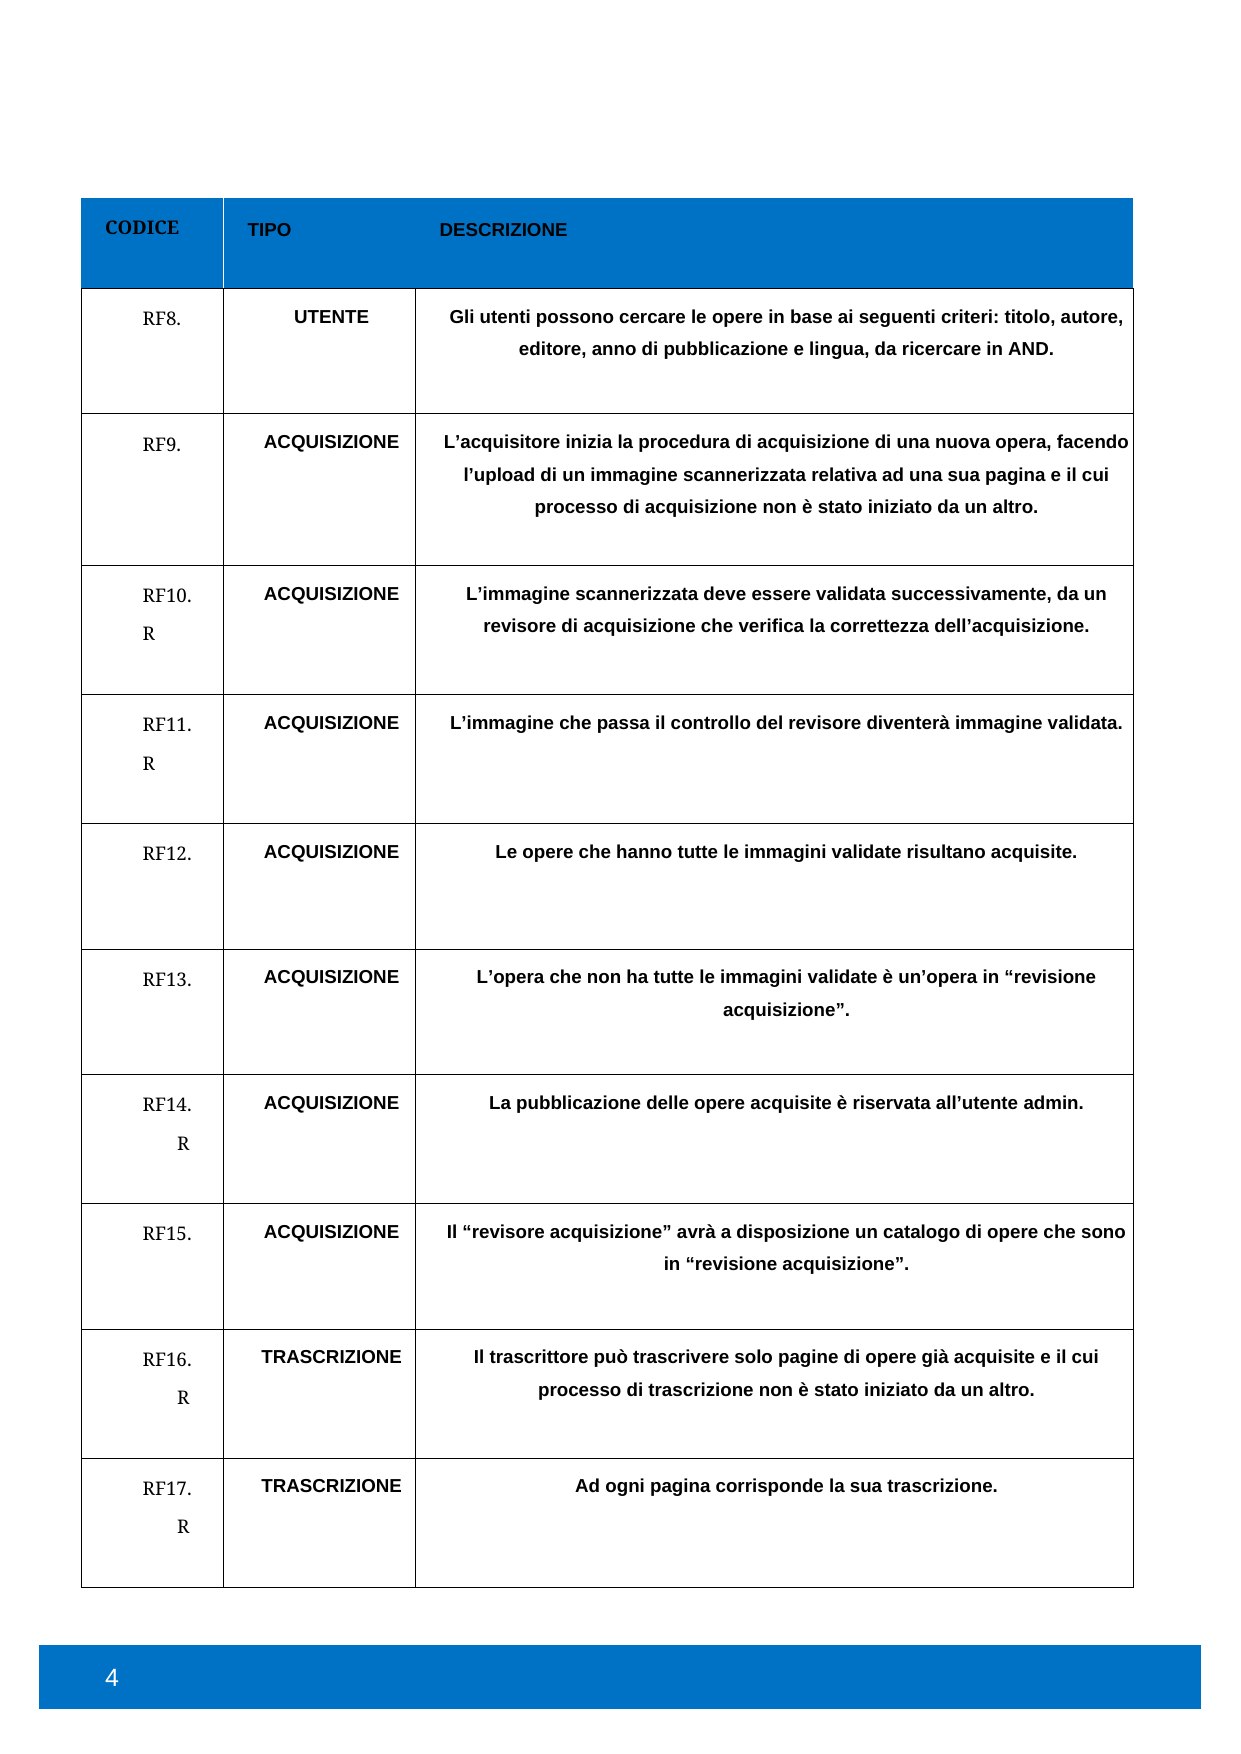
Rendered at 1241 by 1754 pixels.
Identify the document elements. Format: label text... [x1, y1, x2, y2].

table_cell ACQUISIZIONE [224, 824, 415, 948]
table_cell [82, 414, 223, 565]
table_header DESCRIZIONE [415, 198, 1133, 288]
table_cell ACQUISIZIONE [224, 566, 415, 694]
table_cell Le opere che hanno tutte le immagini validate risultano acquisite. [416, 824, 1133, 948]
table_cell R [82, 1330, 223, 1458]
table_cell ACQUISIZIONE [224, 1204, 415, 1328]
table_cell L’immagine scannerizzata deve essere validata successivamente, da un revisore di acquisizione che verifica la correttezza dell’acquisizione. [416, 566, 1133, 694]
table_cell [82, 289, 223, 413]
table_cell ACQUISIZIONE [224, 695, 415, 823]
table_cell Ad ogni pagina corrisponde la sua trascrizione. [416, 1459, 1133, 1587]
table_cell R [82, 1075, 223, 1203]
table_cell UTENTE [224, 289, 415, 413]
table_cell ACQUISIZIONE [224, 1075, 415, 1203]
table_cell [82, 950, 223, 1074]
table_cell L’opera che non ha tutte le immagini validate è un’opera in “revisione acquisizione”. [416, 950, 1133, 1074]
table_header CODICE [81, 198, 223, 288]
table_cell [82, 1204, 223, 1328]
table_cell L’acquisitore inizia la procedura di acquisizione di una nuova opera, facendo l’upload di un immagine scannerizzata relativa ad una sua pagina e il cui processo di acquisizione non è stato iniziato da un altro. [416, 414, 1133, 565]
table_cell R [82, 566, 223, 694]
table_cell La pubblicazione delle opere acquisite è riservata all’utente admin. [416, 1075, 1133, 1203]
table_cell Il trascrittore può trascrivere solo pagine di opere già acquisite e il cui processo di trascrizione non è stato iniziato da un altro. [416, 1330, 1133, 1458]
table_cell Gli utenti possono cercare le opere in base ai seguenti criteri: titolo, autore, editore, anno di pubblicazione e lingua, da ricercare in AND. [416, 289, 1133, 413]
table_header TIPO [224, 198, 415, 288]
table_cell TRASCRIZIONE [224, 1459, 415, 1587]
table_cell ACQUISIZIONE [224, 950, 415, 1074]
table_cell [82, 824, 223, 948]
table_cell ACQUISIZIONE [224, 414, 415, 565]
table_cell R [82, 1459, 223, 1587]
table_cell Il “revisore acquisizione” avrà a disposizione un catalogo di opere che sono in “revisione acquisizione”. [416, 1204, 1133, 1328]
table_cell L’immagine che passa il controllo del revisore diventerà immagine validata. [416, 695, 1133, 823]
table_cell R [82, 695, 223, 823]
table_cell TRASCRIZIONE [224, 1330, 415, 1458]
